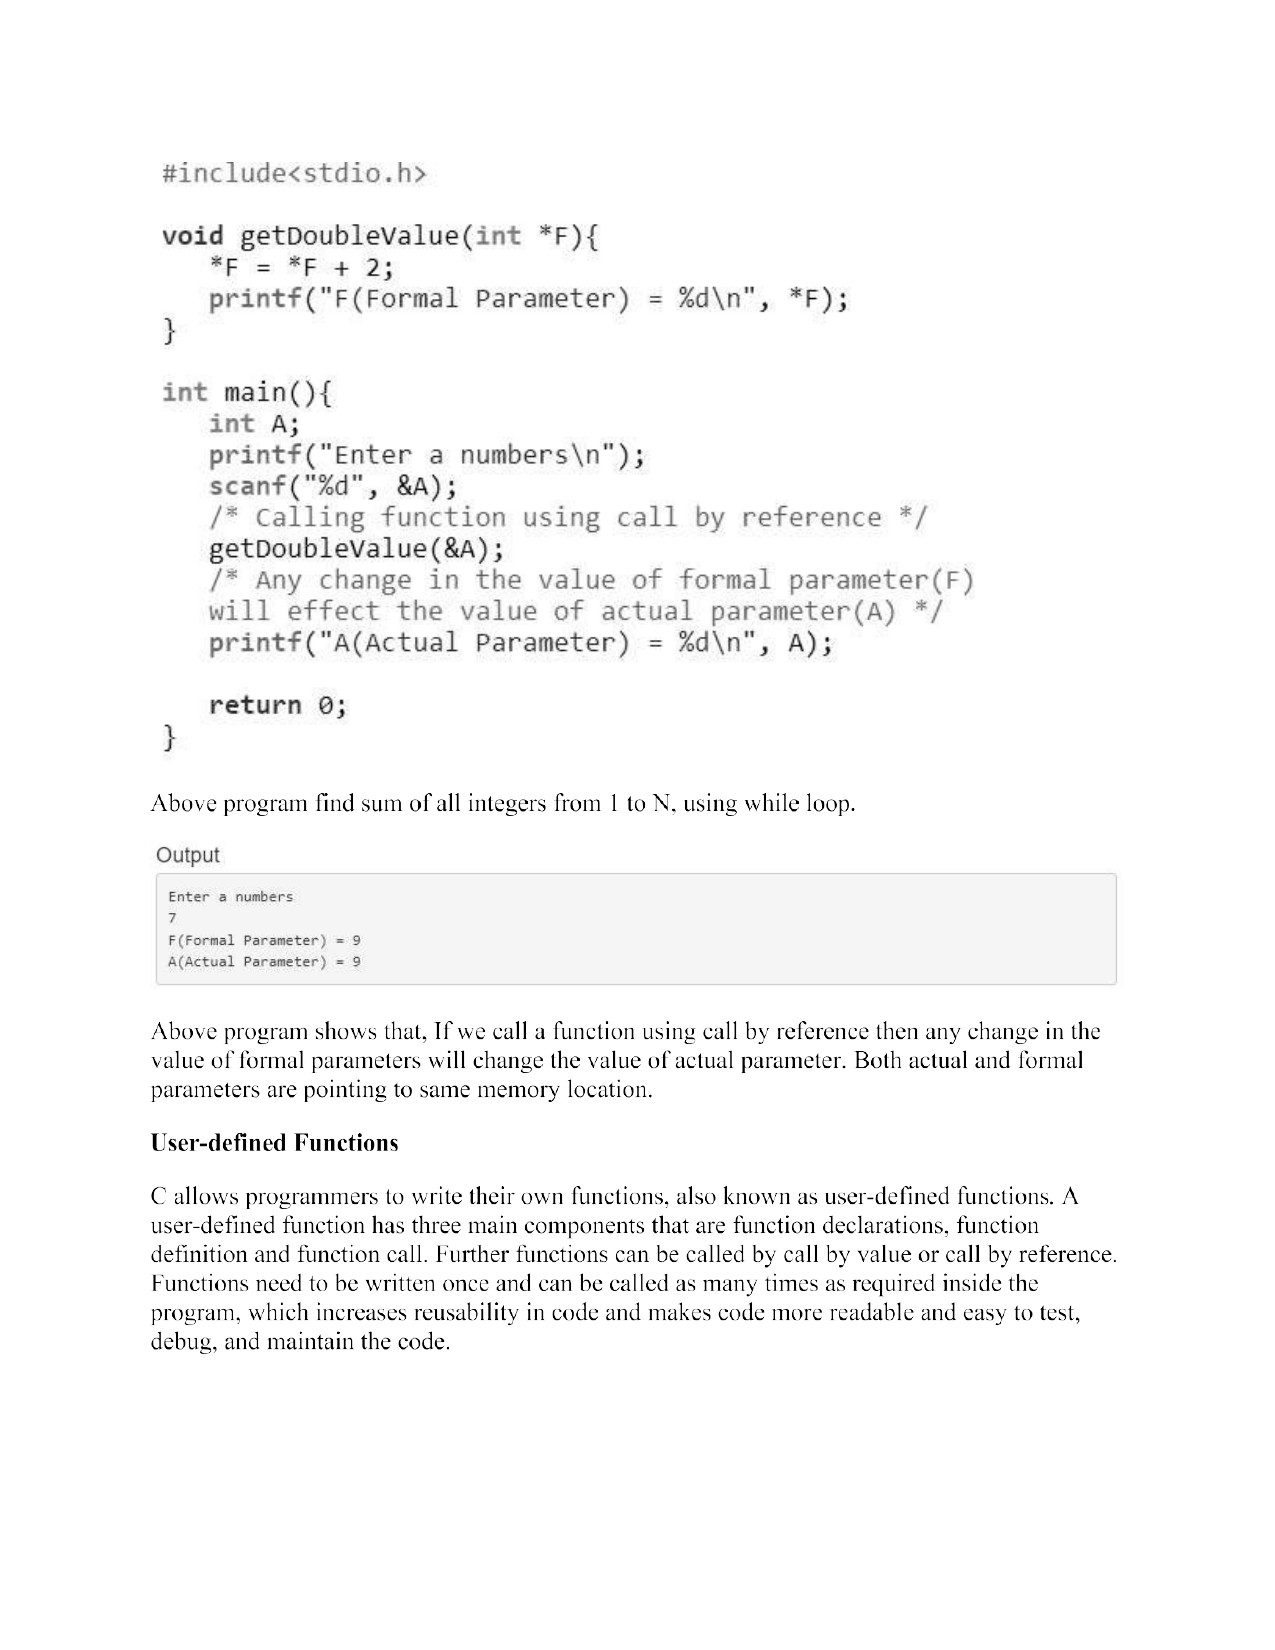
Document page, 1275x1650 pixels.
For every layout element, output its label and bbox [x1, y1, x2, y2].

picture [162, 162, 976, 761]
picture [150, 1021, 1100, 1102]
picture [150, 1133, 398, 1151]
picture [150, 1186, 1116, 1354]
picture [150, 793, 849, 816]
picture [150, 841, 1123, 990]
